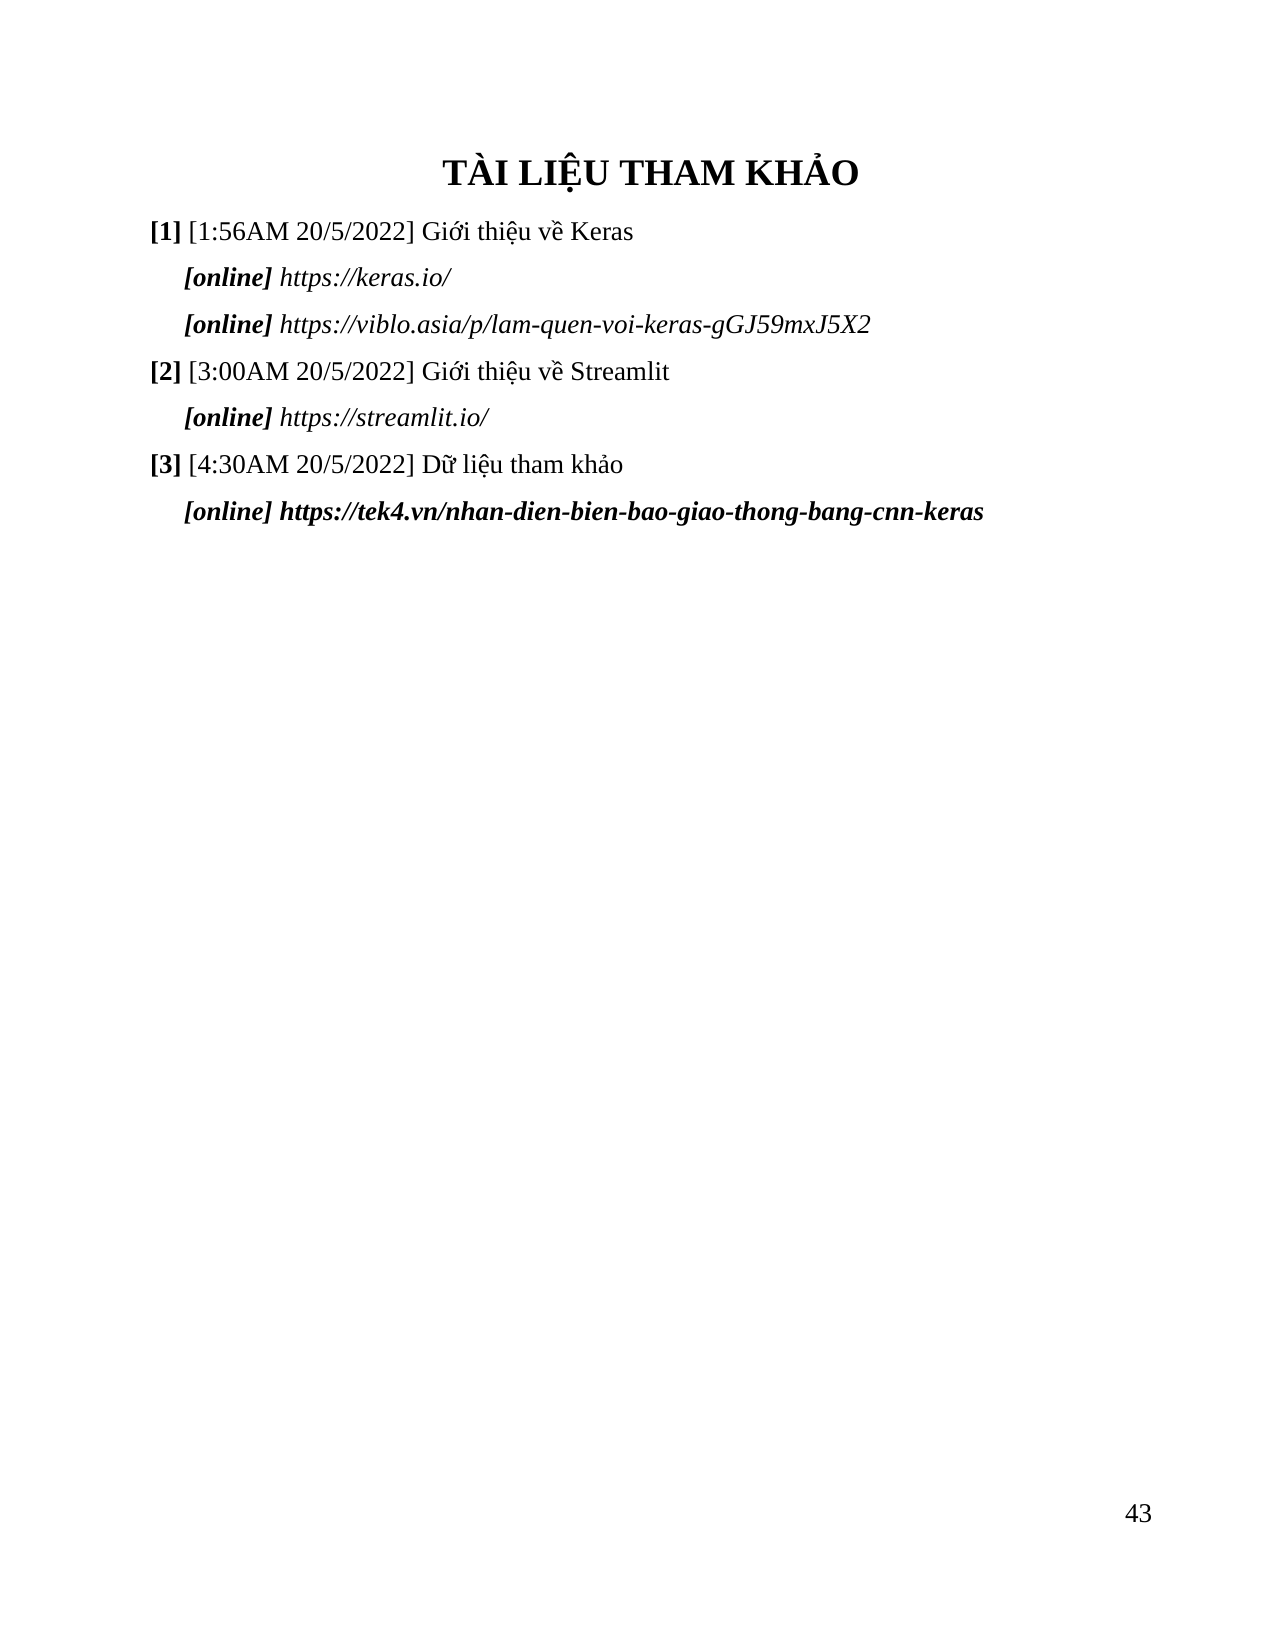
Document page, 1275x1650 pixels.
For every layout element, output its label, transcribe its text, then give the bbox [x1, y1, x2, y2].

text [online] https://streamlit.io/ [150, 401, 1152, 432]
text [online] https://keras.io/ [150, 261, 1152, 292]
text [3] [4:30AM 20/5/2022] Dữ liệu tham khảo [150, 448, 1152, 479]
text [1] [1:56AM 20/5/2022] Giới thiệu về Keras [150, 215, 1152, 246]
text [online] https://viblo.asia/p/lam-quen-voi-keras-gGJ59mxJ5X2 [150, 308, 1152, 339]
text [2] [3:00AM 20/5/2022] Giới thiệu về Streamlit [150, 355, 1152, 386]
text [online] https://tek4.vn/nhan-dien-bien-bao-giao-thong-bang-cnn-keras [150, 495, 1152, 526]
subtitle TÀI LIỆU THAM KHẢO [150, 150, 1152, 193]
